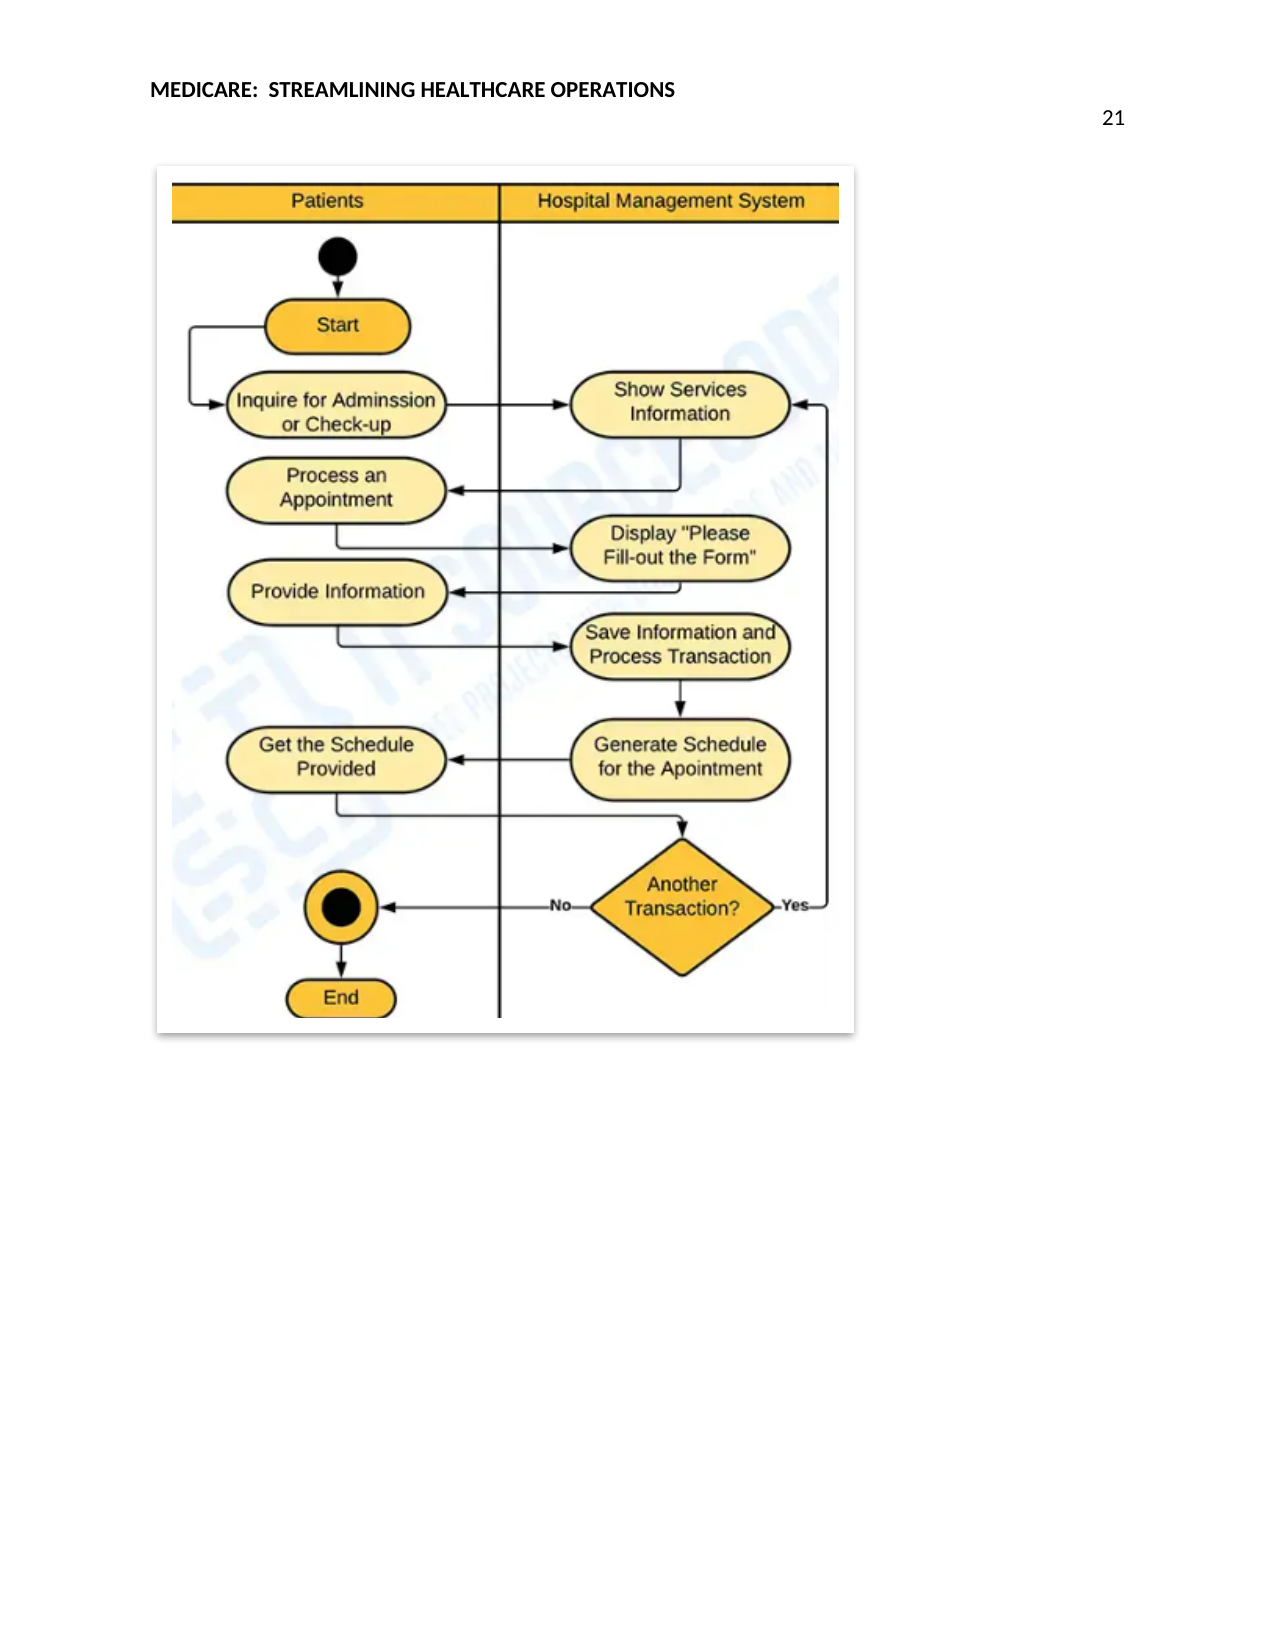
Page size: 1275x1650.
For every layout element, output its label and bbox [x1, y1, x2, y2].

picture [172, 181, 839, 1018]
